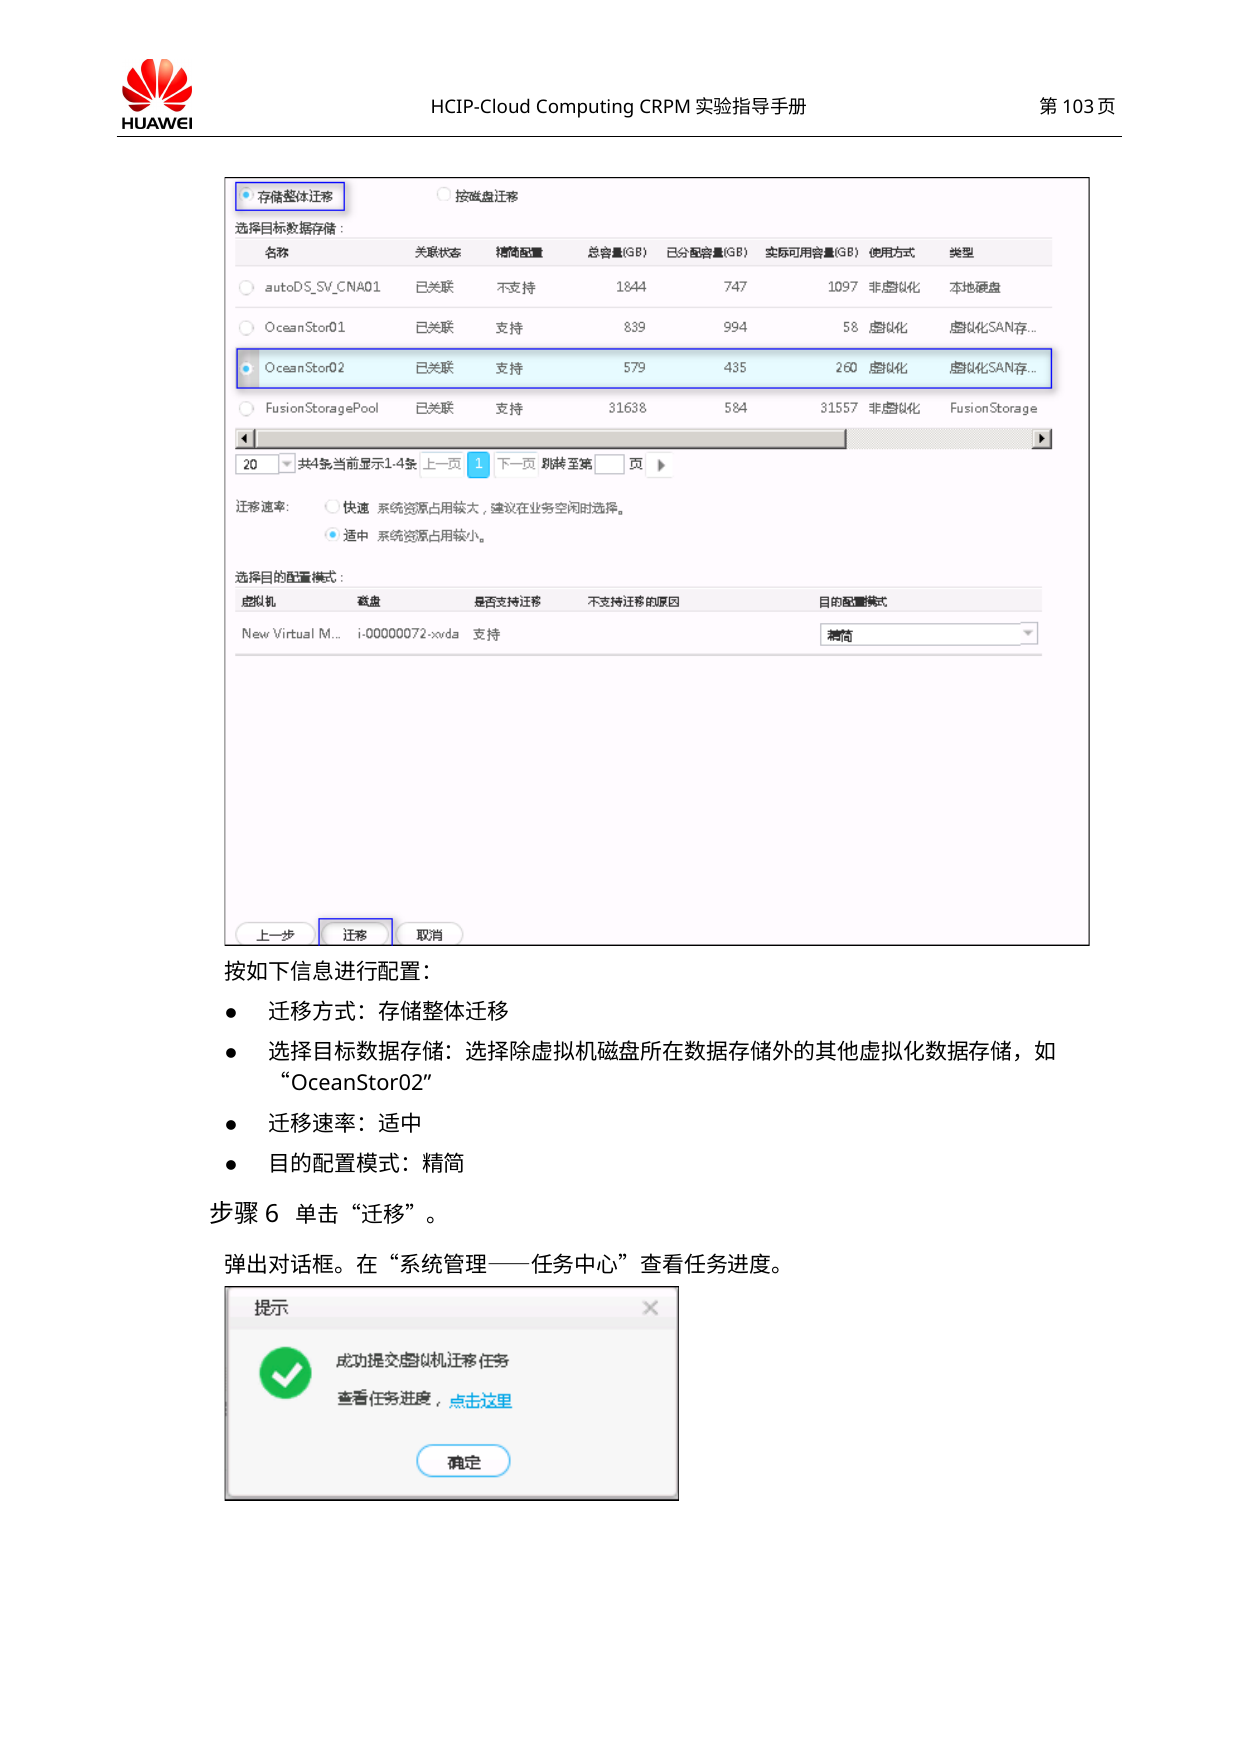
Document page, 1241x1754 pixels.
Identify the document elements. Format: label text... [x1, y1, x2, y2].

picture [224, 177, 1090, 946]
text 单击“迁移”。 [279, 1194, 1122, 1230]
text 迁移方式：存储整体迁移 [224, 994, 1122, 1025]
text 按如下信息进行配置： [224, 954, 1122, 985]
text 选择目标数据存储：选择除虚拟机磁盘所在数据存储外的其他虚拟化数据存储，如“OceanStor02” [224, 1034, 1122, 1097]
text 迁移速率：适中 [224, 1106, 1122, 1137]
text 目的配置模式：精简 [224, 1146, 1122, 1177]
picture [122, 59, 192, 129]
text 弹出对话框。在“系统管理——任务中心”查看任务进度。 [224, 1247, 1122, 1278]
picture [224, 1286, 679, 1501]
